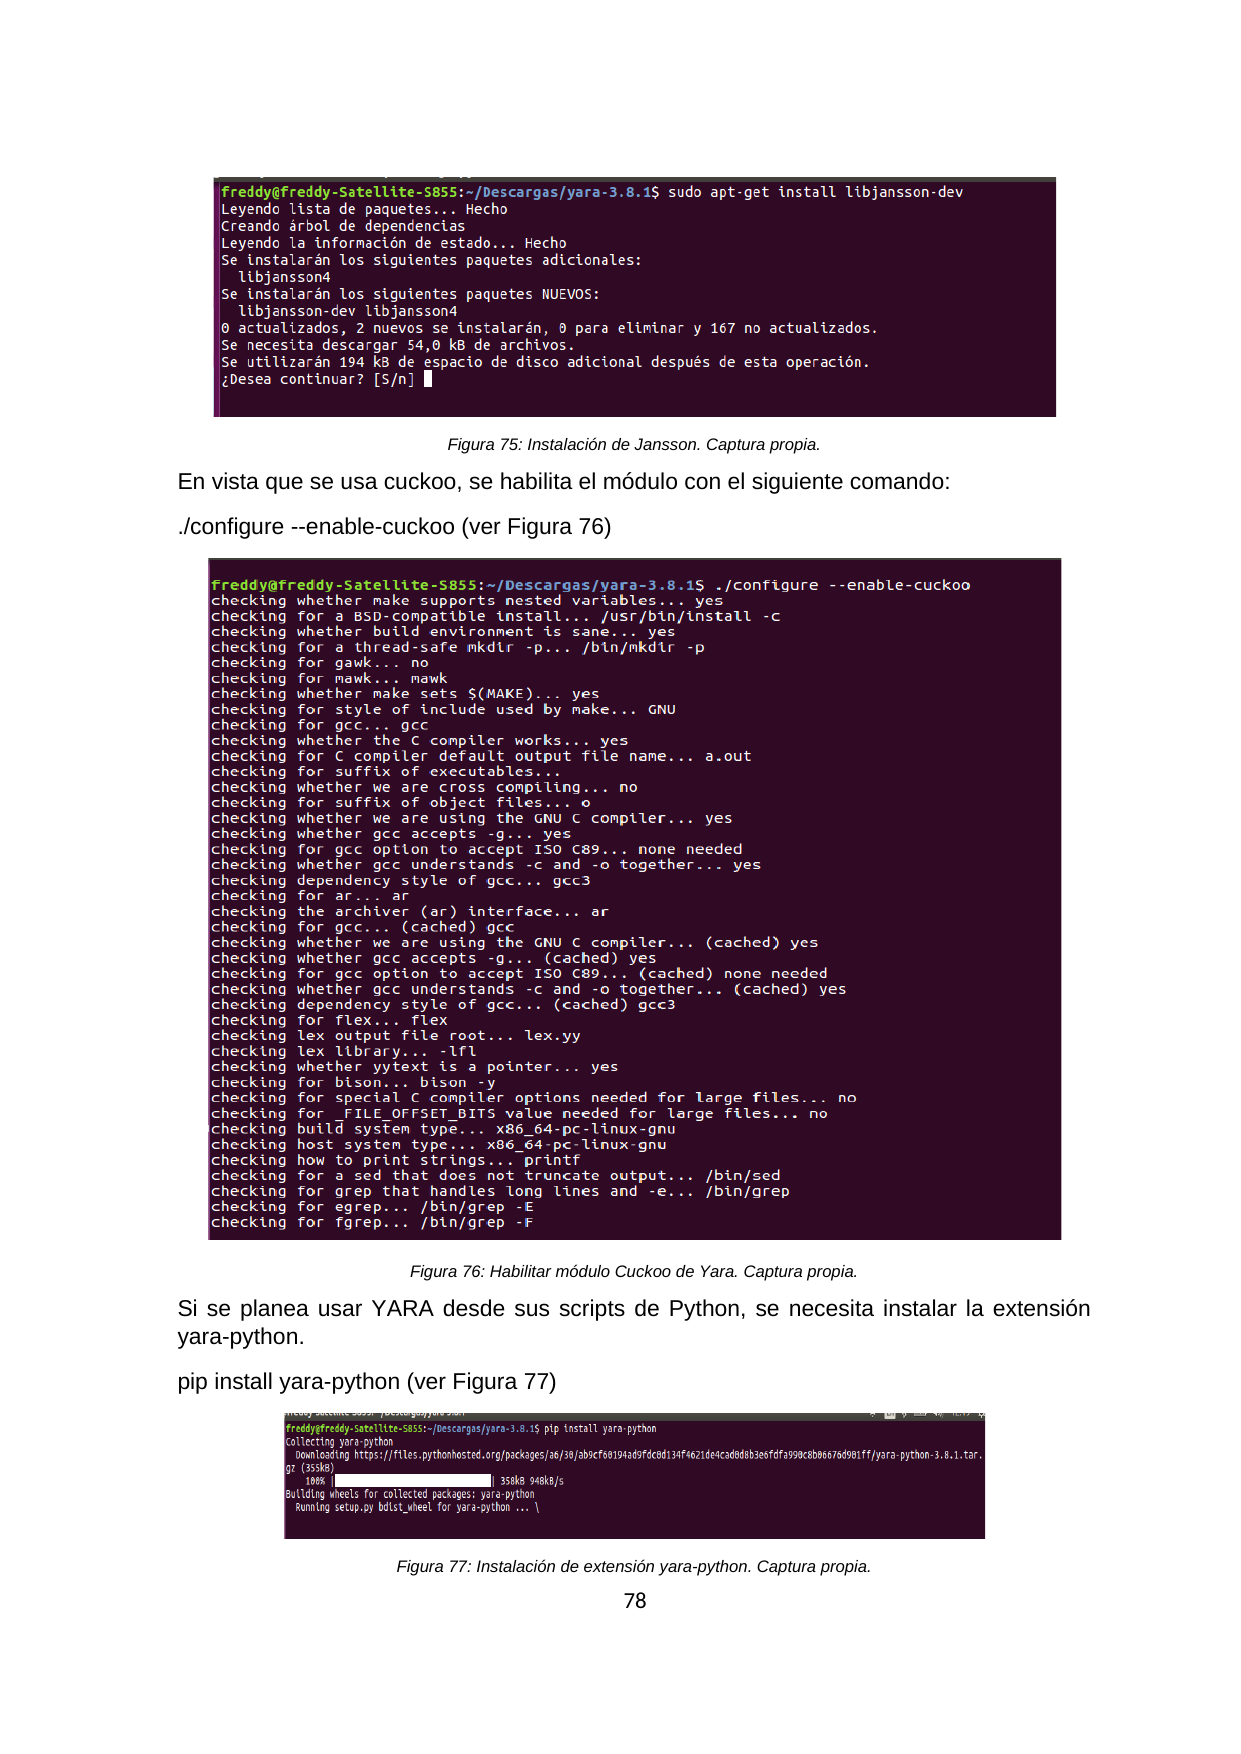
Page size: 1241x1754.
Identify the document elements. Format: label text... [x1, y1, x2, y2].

text Si se planea usar YARA desde sus scripts de Python, se necesita instalar la extensión yara-python. [177, 1294, 1092, 1349]
picture [213, 177, 1057, 417]
text Figura 75: Instalación de Jansson. Captura propia. [177, 435, 1092, 454]
text Figura 77: Instalación de extensión yara-python. Captura propia. [177, 1557, 1092, 1576]
picture [208, 558, 1062, 1240]
text Figura 76: Habilitar módulo Cuckoo de Yara. Captura propia. [177, 1261, 1092, 1281]
picture [284, 1413, 986, 1539]
text En vista que se usa cuckoo, se habilita el módulo con el siguiente comando: [177, 468, 1092, 494]
text ./configure --enable-cuckoo (ver Figura 76) [177, 513, 1092, 540]
text pip install yara-python (ver Figura 77) [177, 1368, 1092, 1394]
